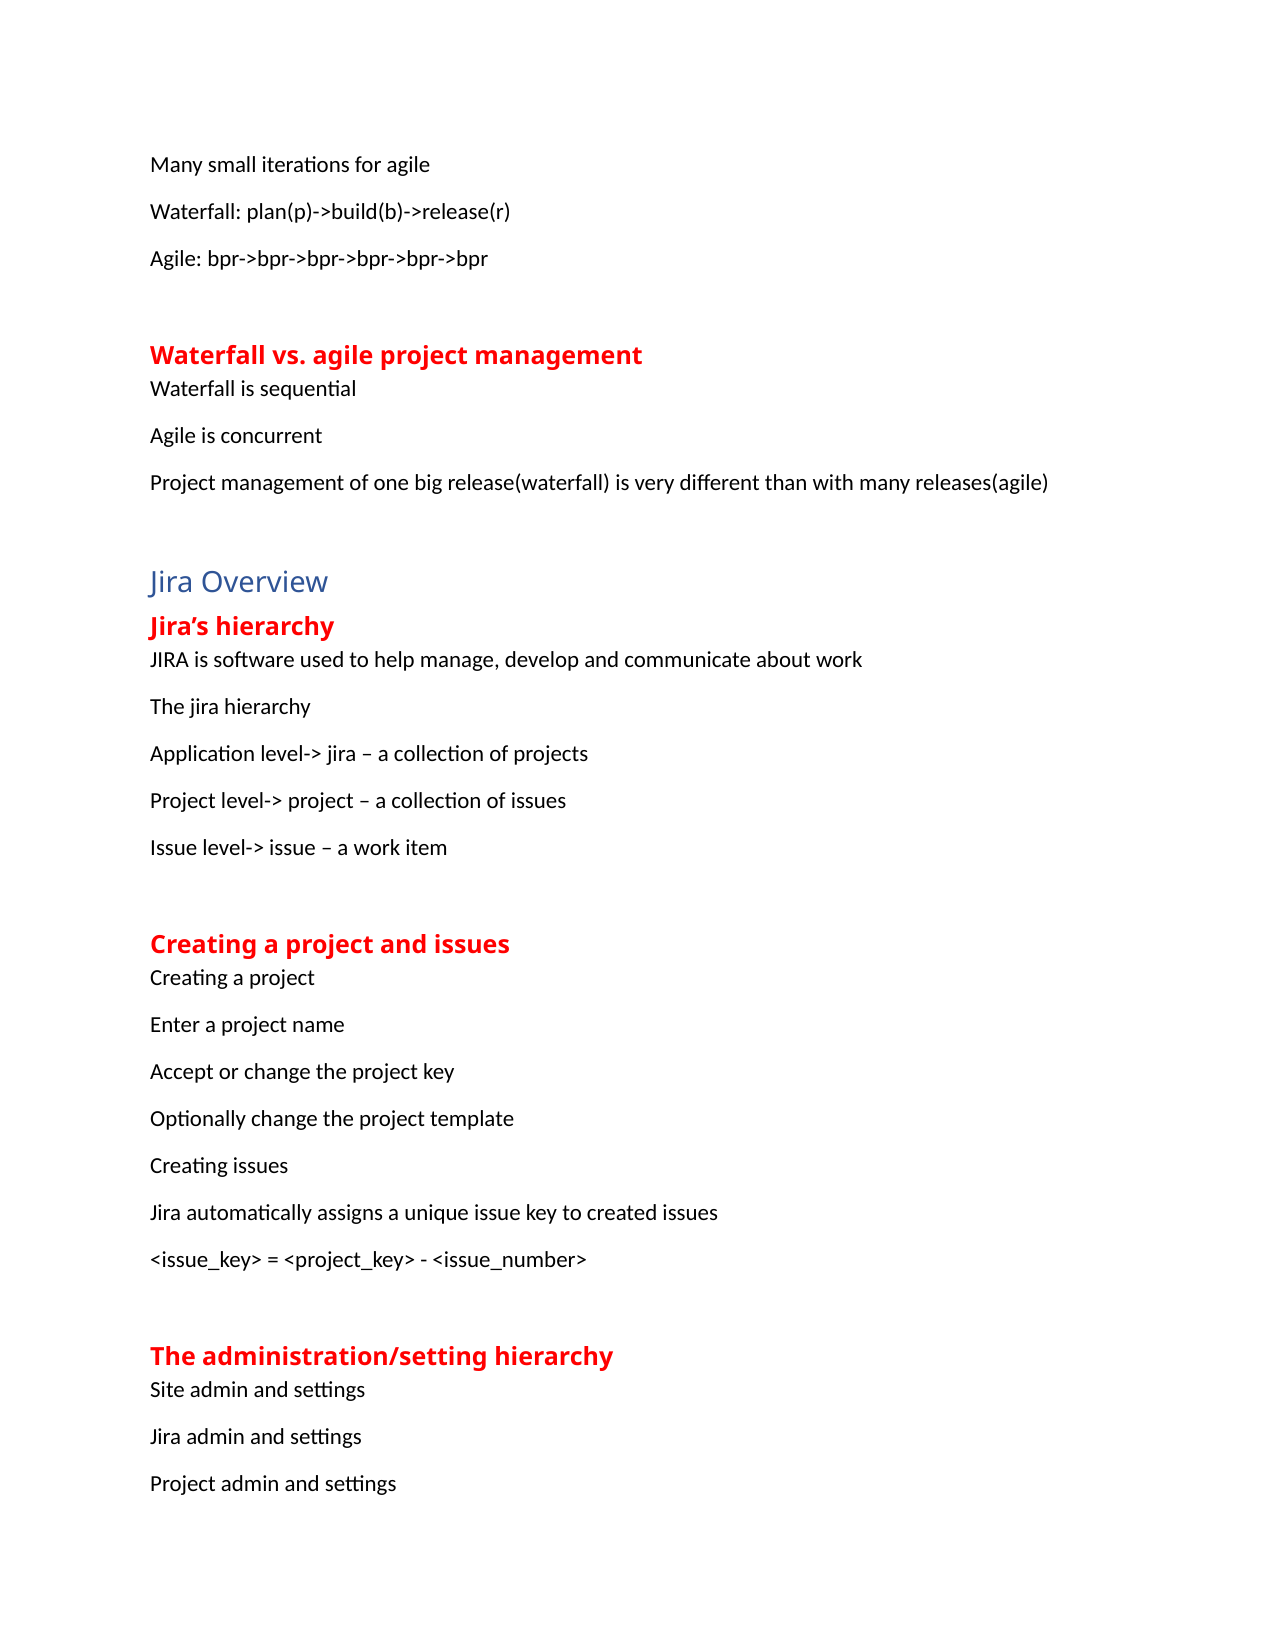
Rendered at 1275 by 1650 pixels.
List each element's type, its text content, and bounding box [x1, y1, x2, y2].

text Many small iterations for agile [150, 150, 1125, 178]
text Creating a project [150, 963, 1125, 992]
text The jira hierarchy [150, 692, 1125, 720]
text Site admin and settings [150, 1375, 1125, 1403]
text Project level-> project – a collection of issues [150, 786, 1125, 814]
text <issue_key> = <project_key> - <issue_number> [150, 1245, 1125, 1273]
text Optionally change the project template [150, 1104, 1125, 1132]
text Waterfall: plan(p)->build(b)->release(r) [150, 197, 1125, 225]
text JIRA is software used to help manage, develop and communicate about work [150, 646, 1125, 673]
text Project management of one big release(waterfall) is very different than with many releases(agile) [150, 468, 1125, 496]
subtitle Jira’s hierarchy [150, 609, 1125, 643]
text Issue level-> issue – a work item [150, 833, 1125, 861]
text Agile: bpr->bpr->bpr->bpr->bpr->bpr [150, 244, 1125, 272]
subtitle Waterfall vs. agile project management [150, 337, 1125, 372]
text Enter a project name [150, 1010, 1125, 1038]
text Project admin and settings [150, 1469, 1125, 1497]
text Jira automatically assigns a unique issue key to created issues [150, 1198, 1125, 1226]
text Waterfall is sequential [150, 374, 1125, 402]
text Application level-> jira – a collection of projects [150, 739, 1125, 767]
subtitle Jira Overview [150, 562, 1125, 601]
subtitle Creating a project and issues [150, 927, 1125, 961]
text Creating issues [150, 1151, 1125, 1179]
text Agile is concurrent [150, 421, 1125, 449]
subtitle The administration/setting hierarchy [150, 1338, 1125, 1373]
text Accept or change the project key [150, 1057, 1125, 1085]
text Jira admin and settings [150, 1422, 1125, 1450]
